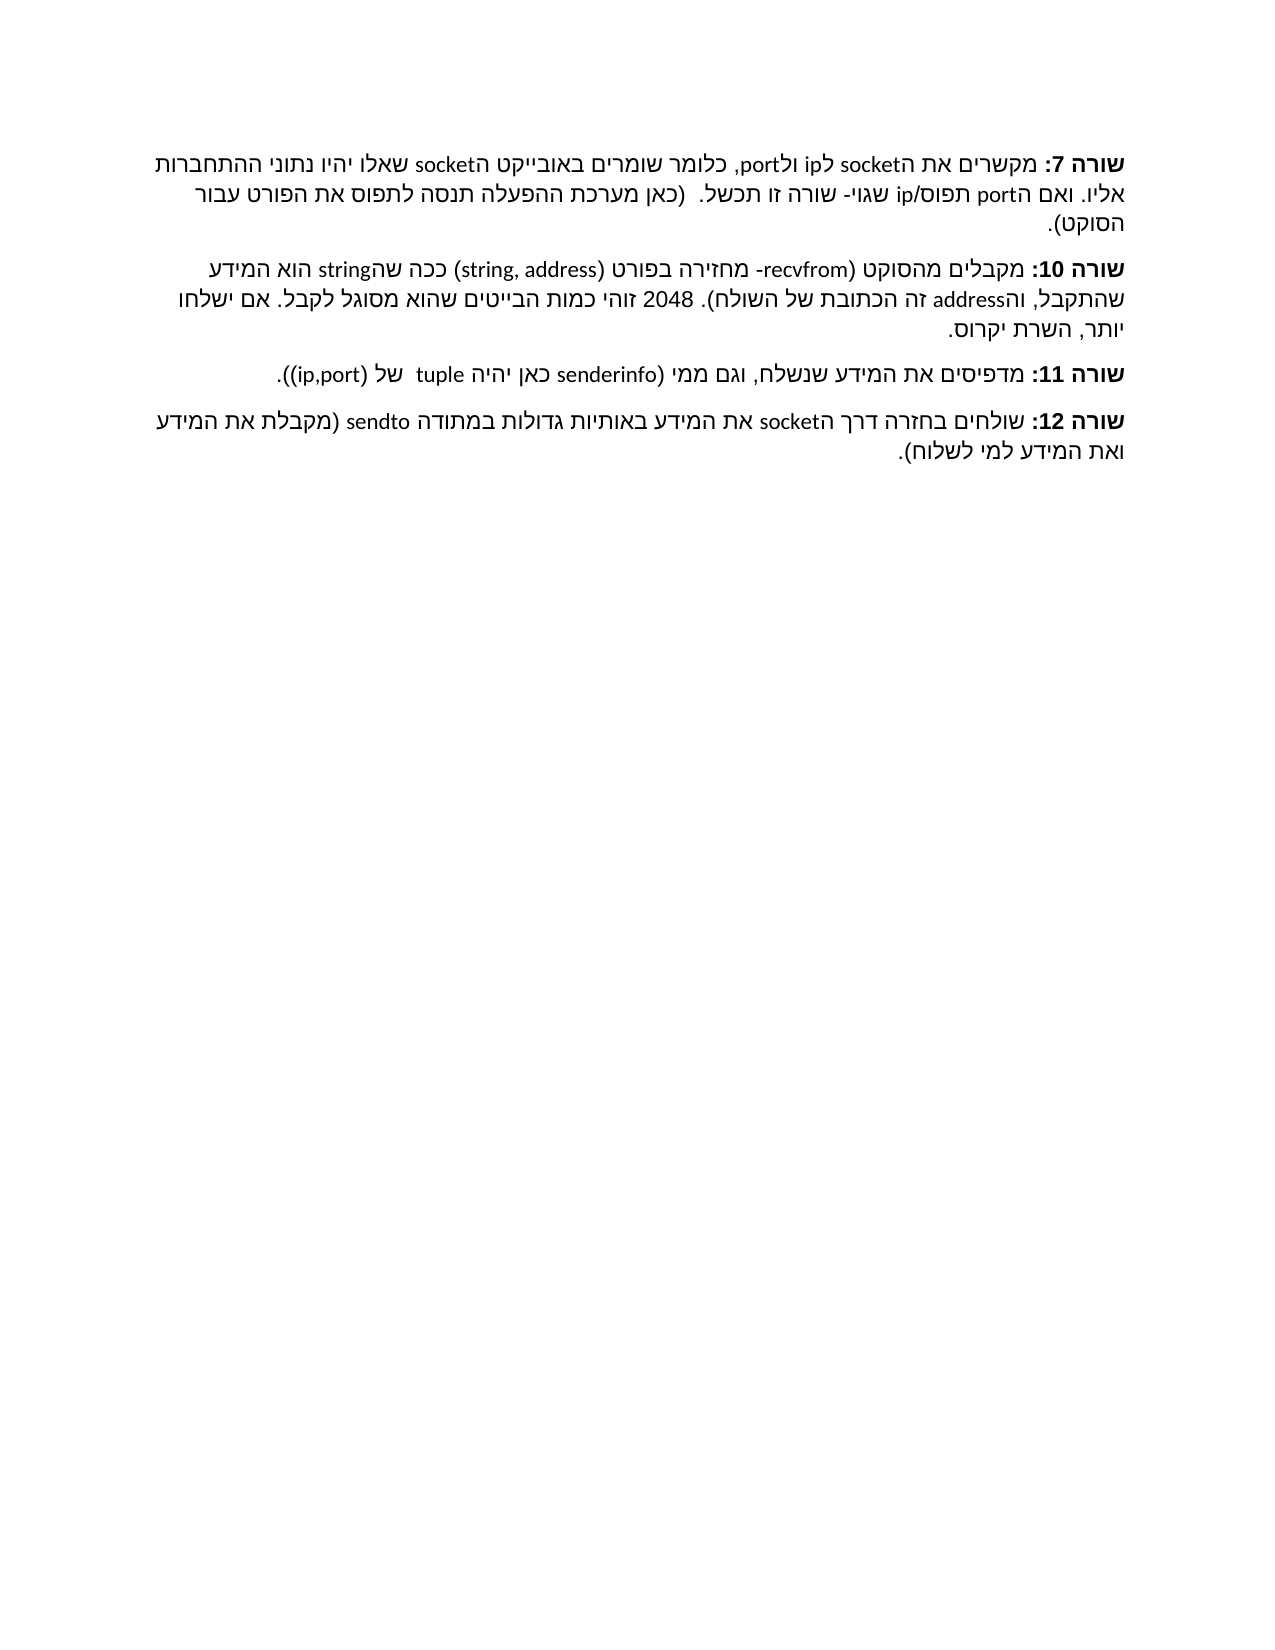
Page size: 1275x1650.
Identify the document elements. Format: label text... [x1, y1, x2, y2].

text שורה 10: מקבלים מהסוקט (recvfrom- מחזירה בפורט (string, address) ככה שהstring הוא המידע שהתקבל, והaddress זה הכתובת של השולח). 2048 זוהי כמות הבייטים שהוא מסוגל לקבל. אם ישלחו יותר, השרת יקרוס. [150, 255, 1125, 342]
text שורה 7: מקשרים את הsocket לip ולport, כלומר שומרים באובייקט הsocket שאלו יהיו נתוני ההתחברות אליו. ואם הport תפוס/ip שגוי- שורה זו תכשל. (כאן מערכת ההפעלה תנסה לתפוס את הפורט עבור הסוקט). [150, 150, 1125, 237]
text שורה 11: מדפיסים את המידע שנשלח, וגם ממי (senderinfo כאן יהיה tuple של (ip,port)). [150, 361, 1125, 389]
text שורה 12: שולחים בחזרה דרך הsocket את המידע באותיות גדולות במתודה sendto (מקבלת את המידע ואת המידע למי לשלוח). [150, 407, 1125, 464]
